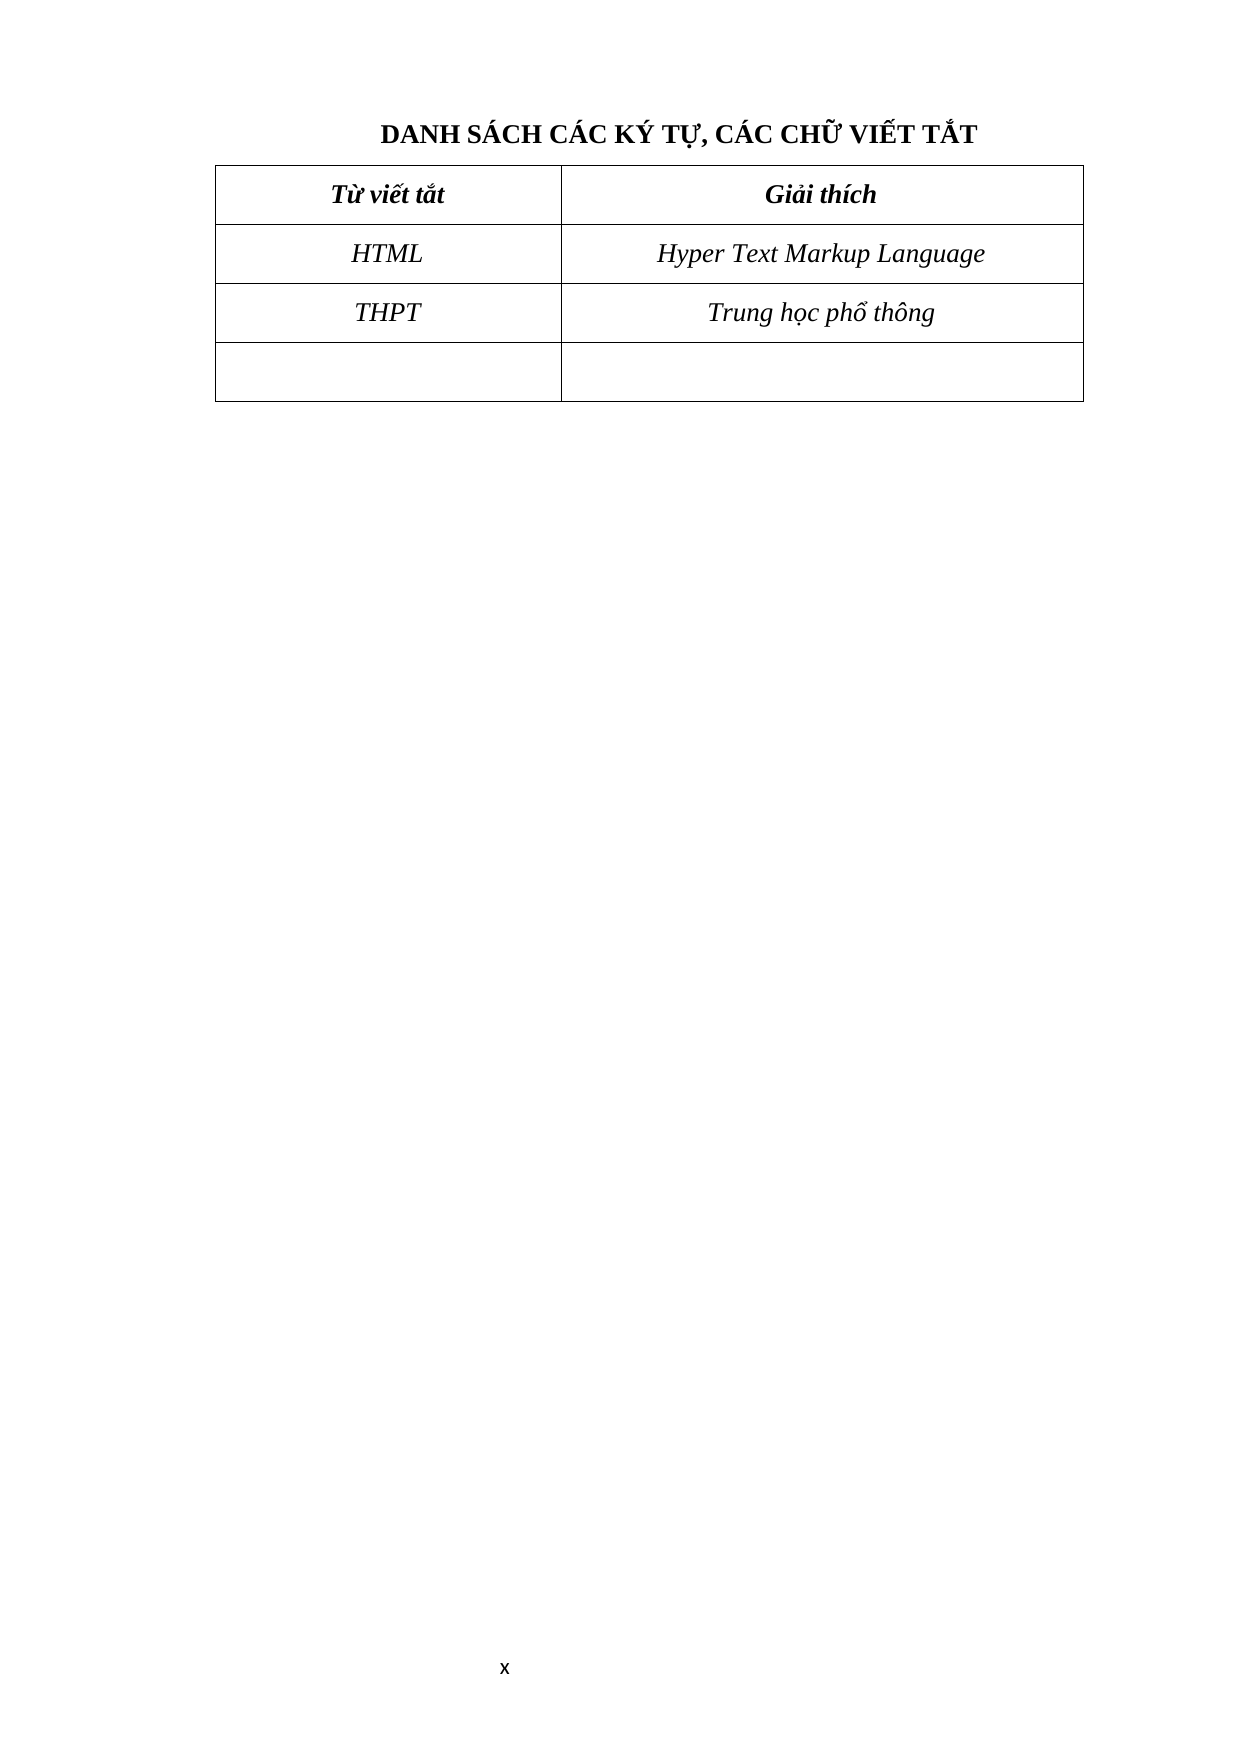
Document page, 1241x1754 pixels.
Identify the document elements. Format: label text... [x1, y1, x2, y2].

table_cell Hyper Text Markup Language [562, 225, 1083, 283]
table_header Giải thích [562, 166, 1083, 224]
table_cell Trung học phổ thông [562, 284, 1083, 342]
text DANH SÁCH CÁC KÝ TỰ, CÁC CHỮ VIẾT TẮT [177, 118, 1122, 149]
table_cell [562, 343, 1083, 401]
table_cell THPT [216, 284, 561, 342]
table_header Từ viết tắt [216, 166, 561, 224]
table_cell HTML [216, 225, 561, 283]
table_cell [216, 343, 561, 401]
